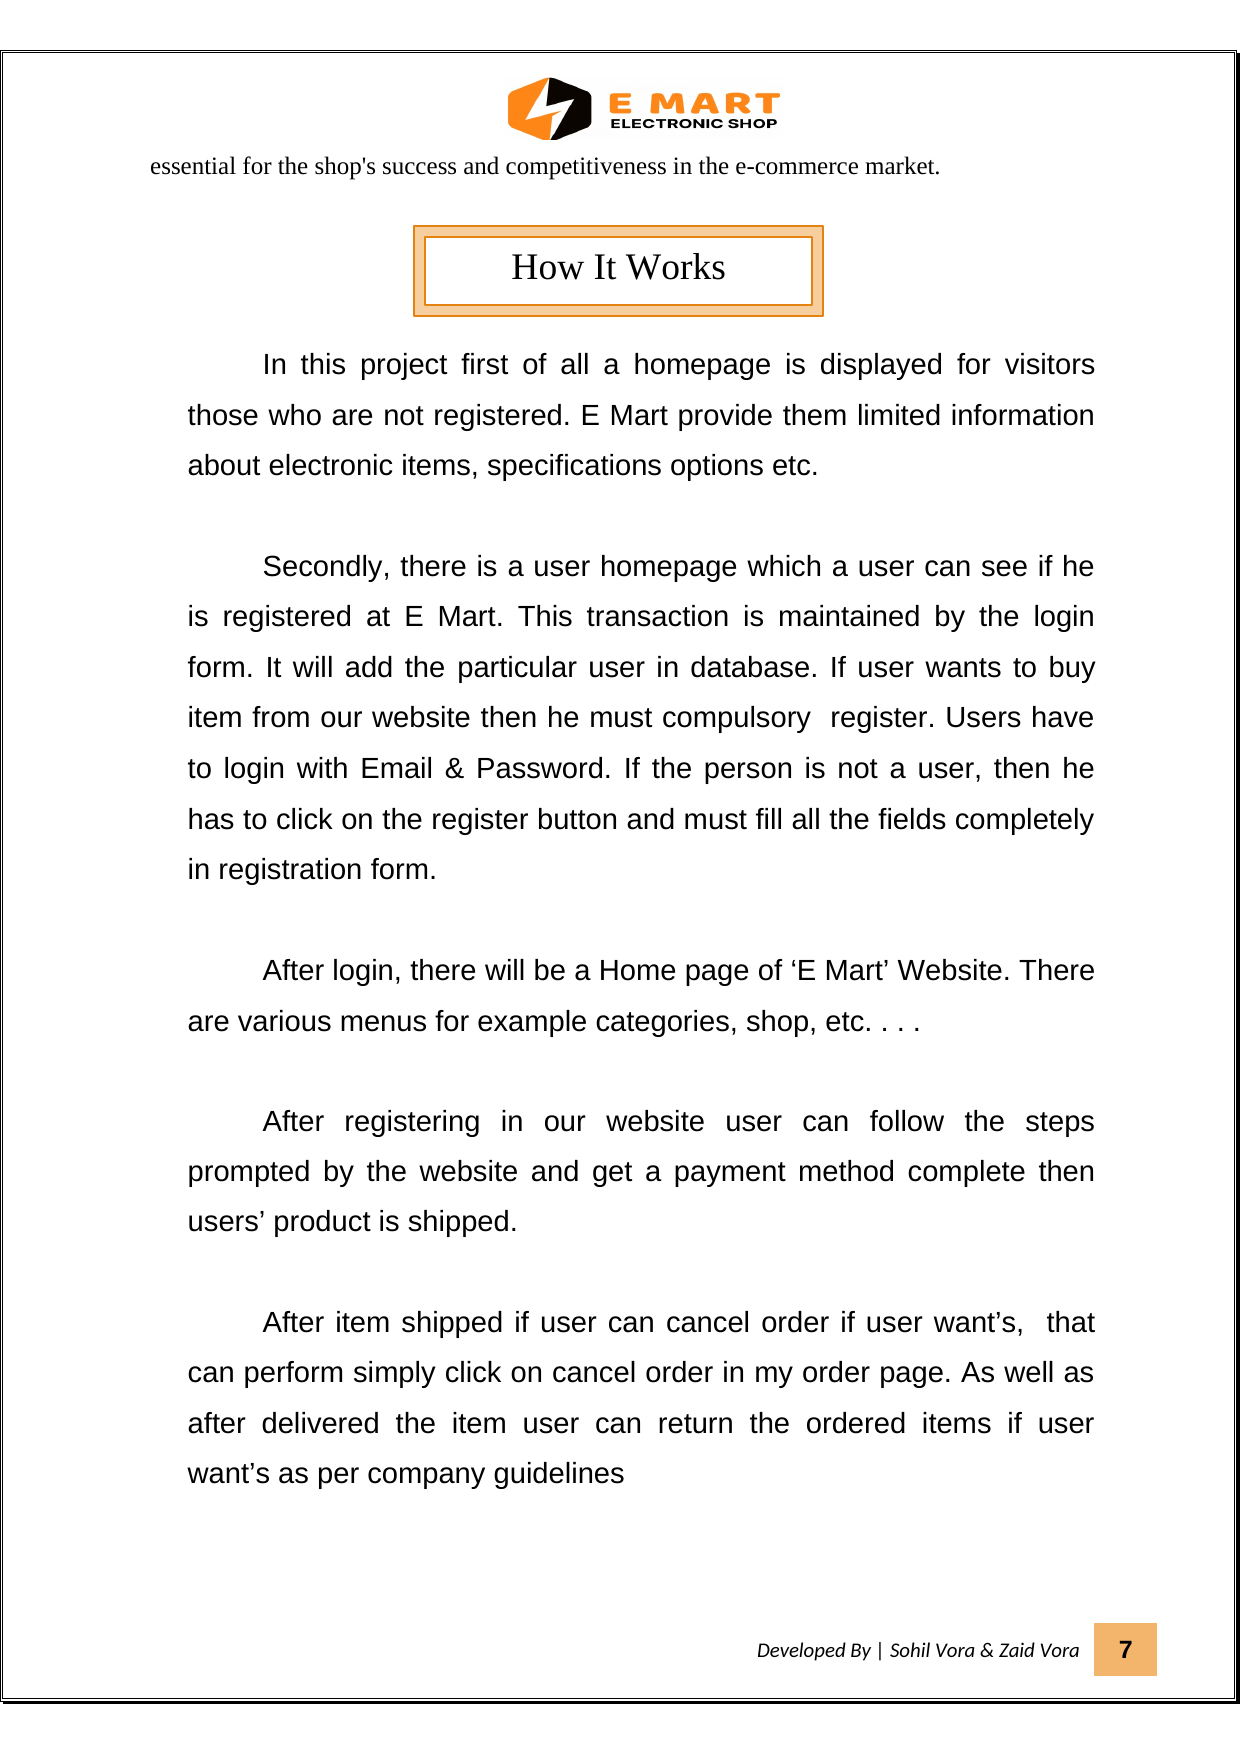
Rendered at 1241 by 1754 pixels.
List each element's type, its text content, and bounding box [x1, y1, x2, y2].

text Secondly, there is a user homepage which a user can see if he is registered at E Mart. This transaction is maintained by the login form. It will add the particular user in database. If user wants to buy item from our website then he must compulsory register. Users have to login with Email & Password. If the person is not a user, then he has to click on the register button and must fill all the fields completely in registration form. [187, 548, 1096, 886]
text After item shipped if user can cancel order if user want’s, that can perform simply click on cancel order in my order page. As well as after delivered the item user can return the ordered items if user want’s as per company guidelines [187, 1305, 1096, 1489]
text After registering in our website user can follow the steps prompted by the website and get a payment method complete then users’ product is shipped. [187, 1104, 1096, 1238]
text In this project first of all a homepage is displayed for visitors those who are not registered. E Mart provide them limited information about electronic items, specifications options etc. [187, 347, 1096, 481]
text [150, 151, 1096, 180]
text After login, there will be a Home page of ‘E Mart’ Website. There are various menus for example categories, shop, etc. . . . [187, 953, 1096, 1037]
picture [504, 76, 783, 139]
